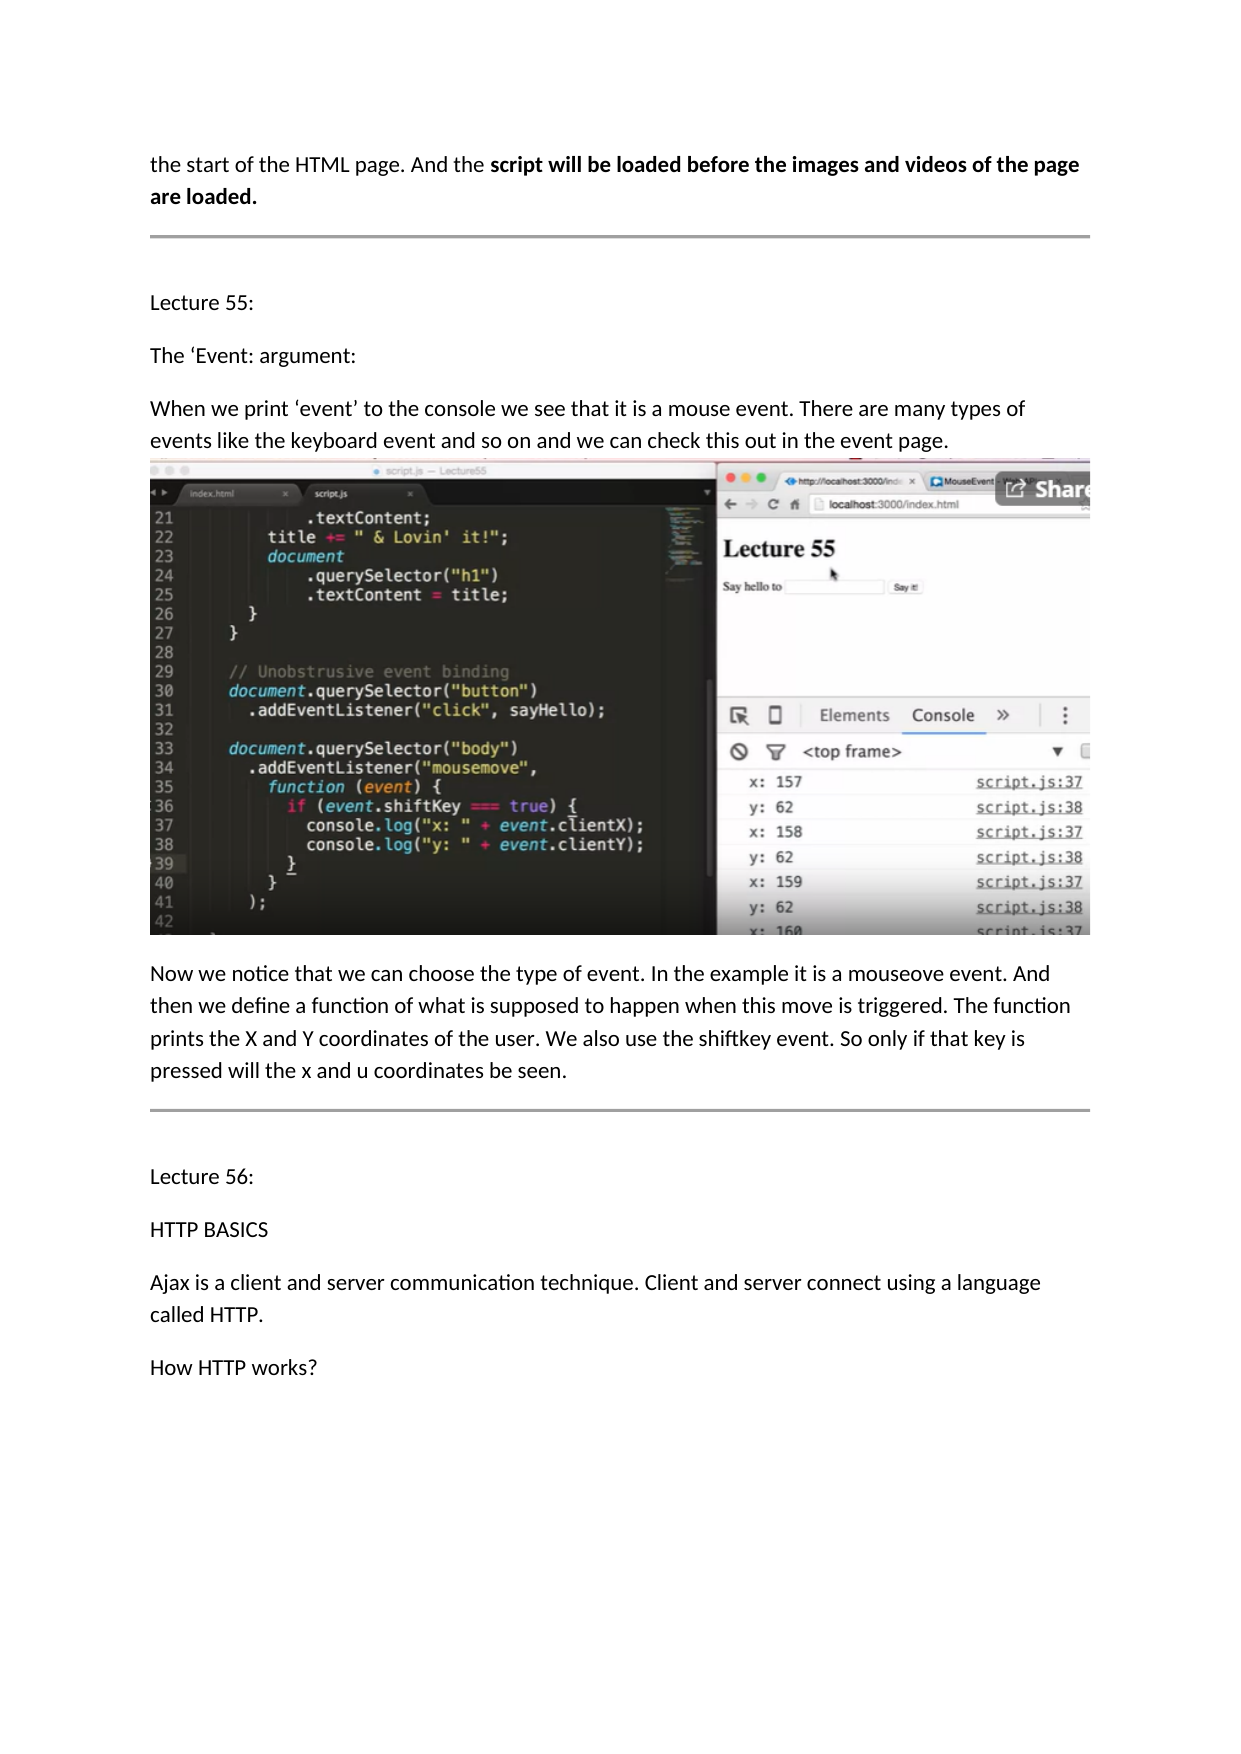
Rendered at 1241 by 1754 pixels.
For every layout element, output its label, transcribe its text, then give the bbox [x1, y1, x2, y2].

text The ‘Event: argument: [150, 341, 1090, 369]
text When we print ‘event’ to the console we see that it is a mouse event. There are many types of events like the keyboard event and so on and we can check this out in the event page. [150, 394, 1090, 458]
text Now we notice that we can choose the type of event. In the example it is a mouseove event. And then we define a function of what is supposed to happen when this move is triggered. The function prints the X and Y coordinates of the user. We also use the shiftkey event. So only if that key is pressed will the x and u coordinates be seen. [150, 959, 1090, 1084]
text HTTP BASICS [150, 1215, 1090, 1243]
text How HTTP works? [150, 1353, 1090, 1381]
text Lecture 55: [150, 288, 1090, 316]
picture [150, 458, 1091, 935]
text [150, 150, 1090, 210]
text Lecture 56: [150, 1162, 1090, 1190]
text Ajax is a client and server communication technique. Client and server connect using a language called HTTP. [150, 1268, 1090, 1328]
